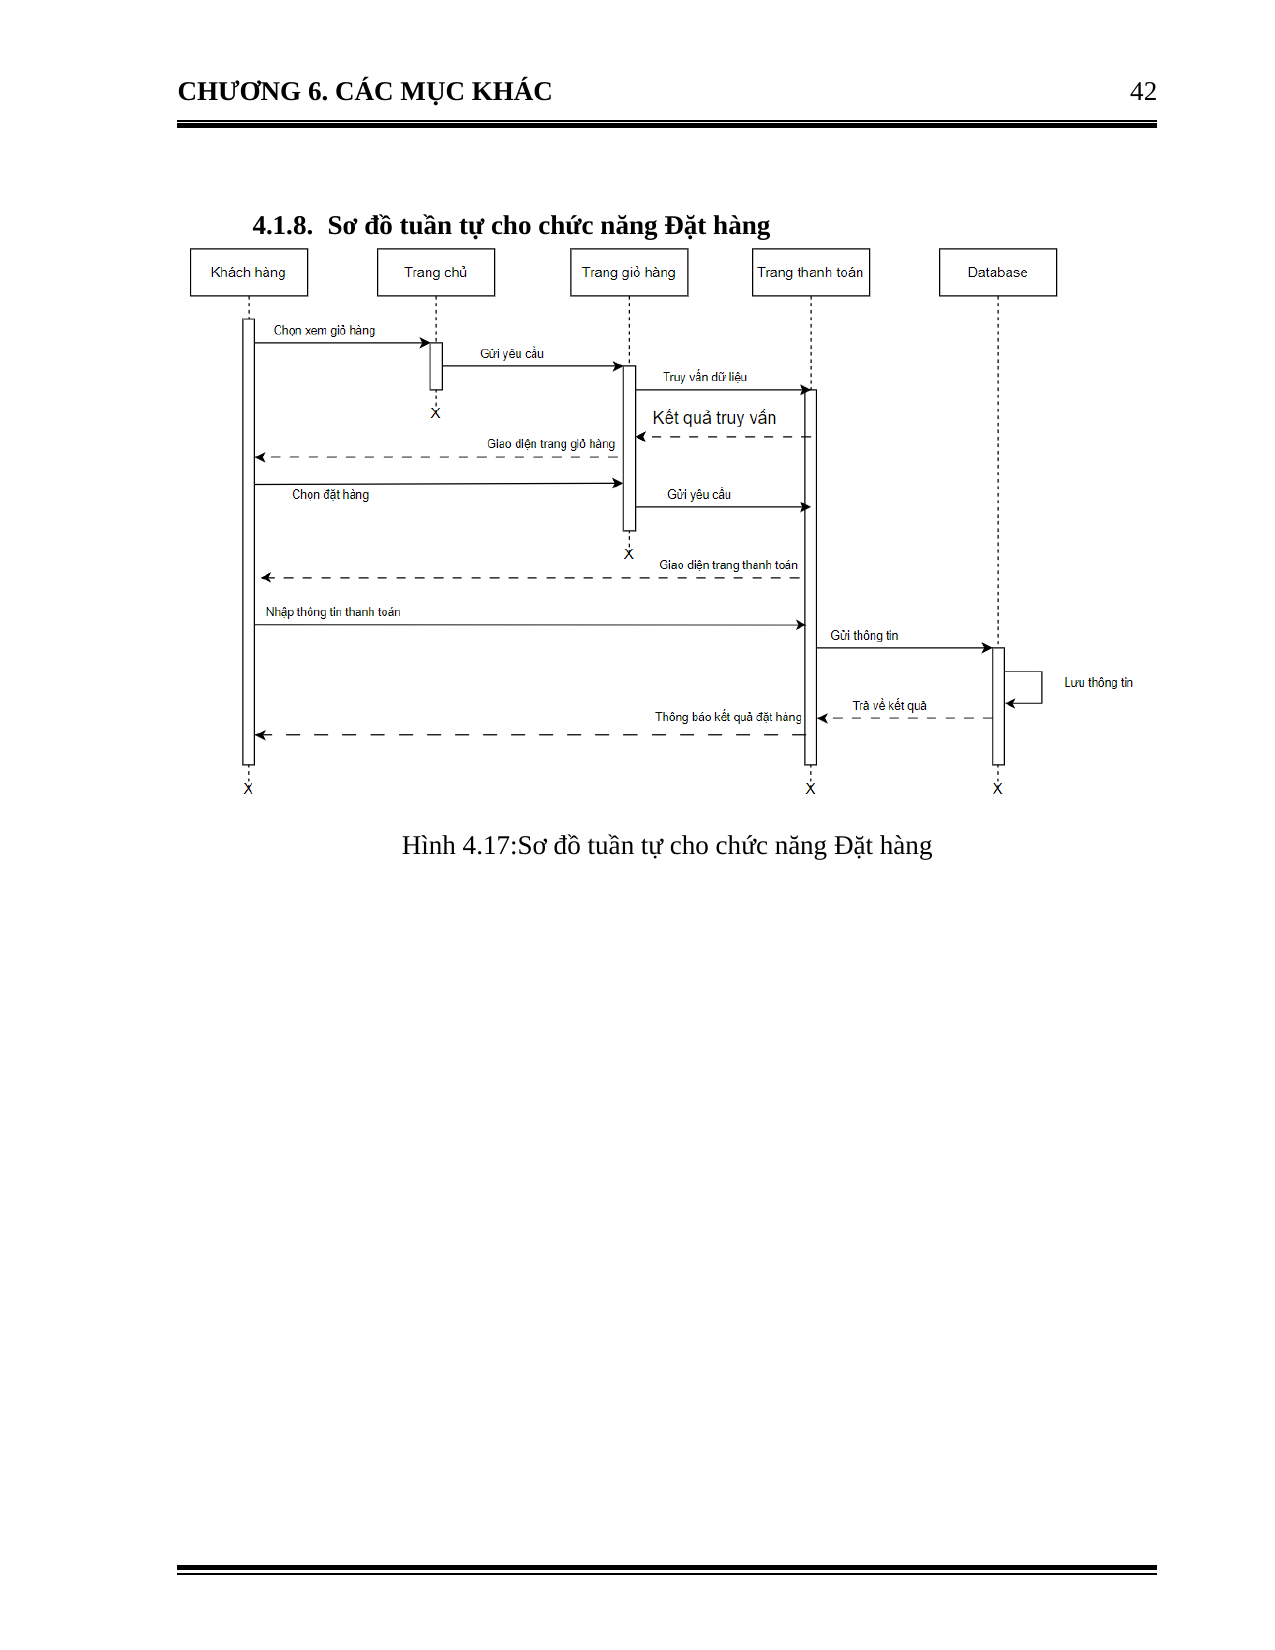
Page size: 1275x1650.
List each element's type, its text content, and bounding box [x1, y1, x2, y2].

picture [177, 242, 1157, 810]
subtitle Sơ đồ tuần tự cho chức năng Đặt hàng [252, 209, 1157, 240]
